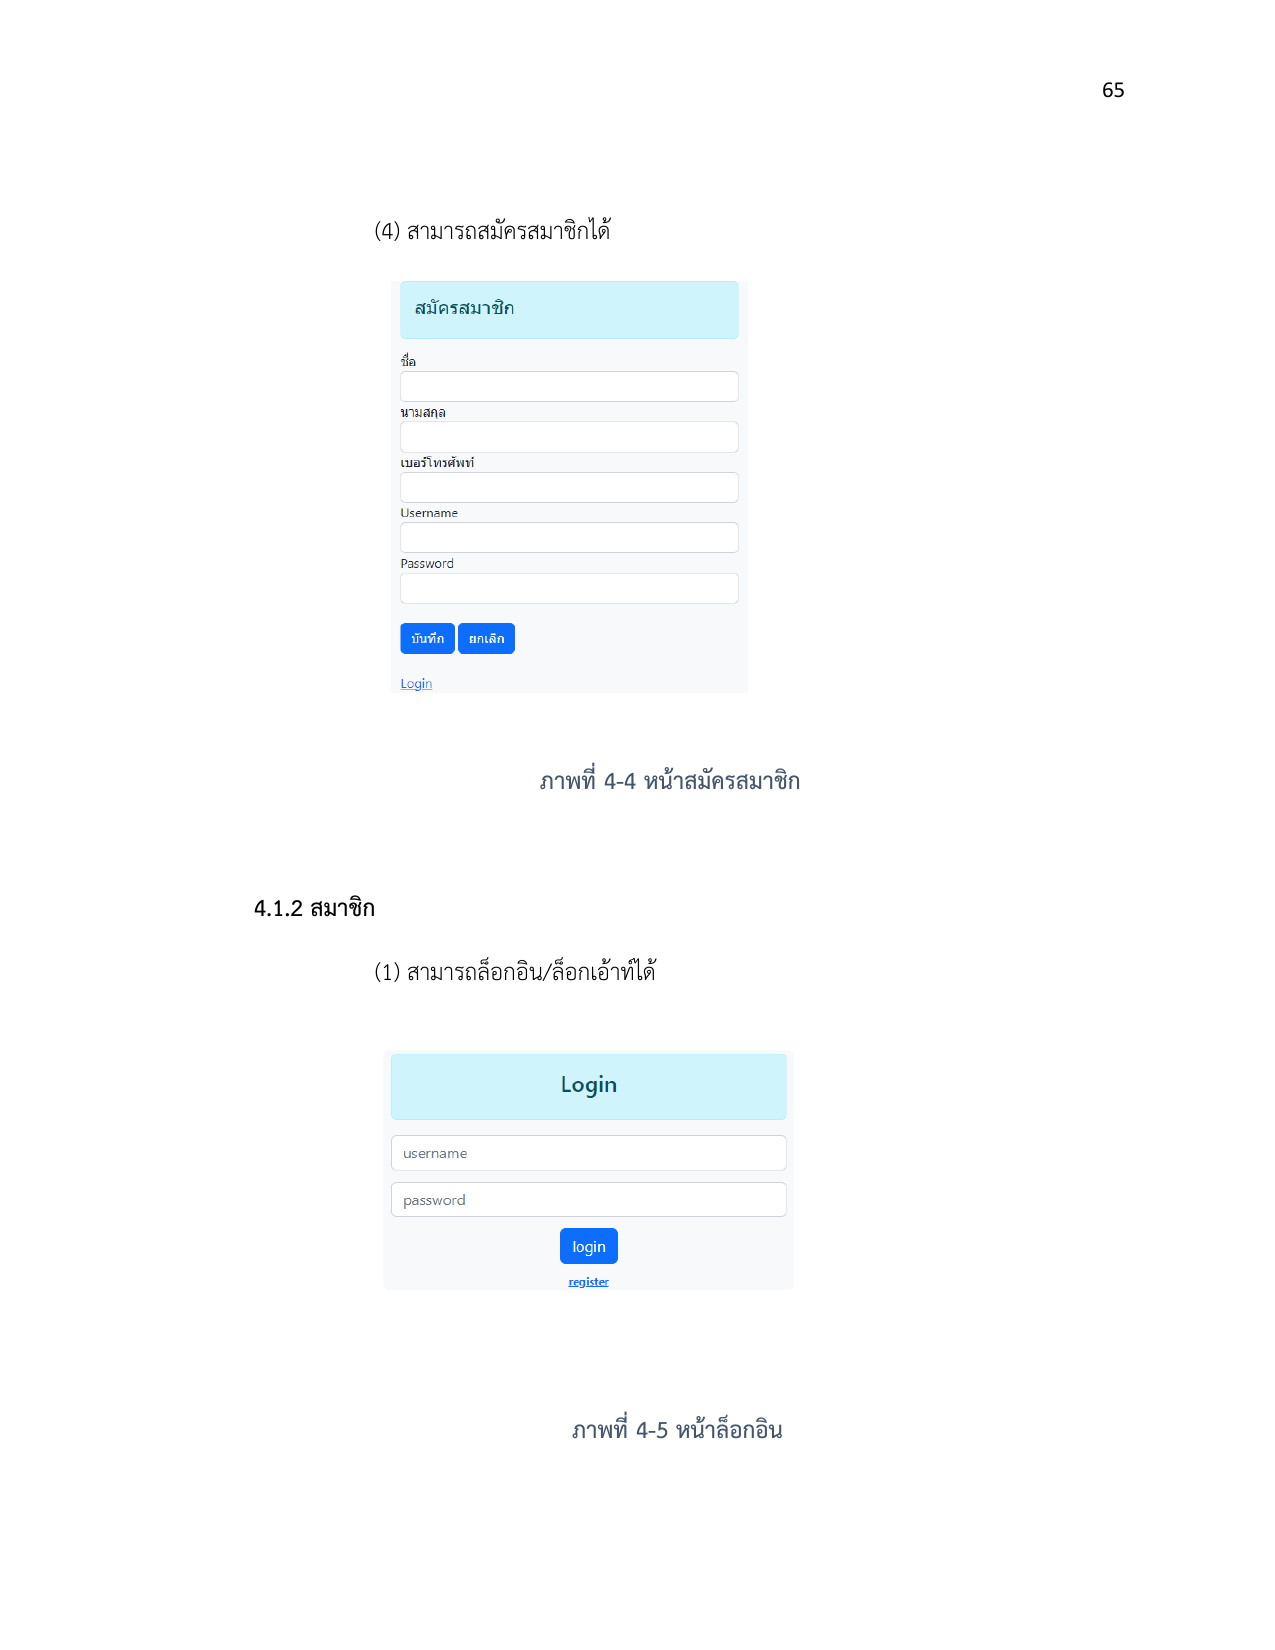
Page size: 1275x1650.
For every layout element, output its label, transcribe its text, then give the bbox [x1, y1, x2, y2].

picture [272, 1033, 1079, 1401]
text (1) สามารถล็อกอิน/ล็อกเอ้าท์ได้ [300, 952, 1125, 996]
text 4.1.2 สมาชิก [225, 888, 1125, 932]
text (4) สามารถสมัครสมาชิกได้ [300, 211, 1125, 255]
picture [318, 262, 994, 733]
